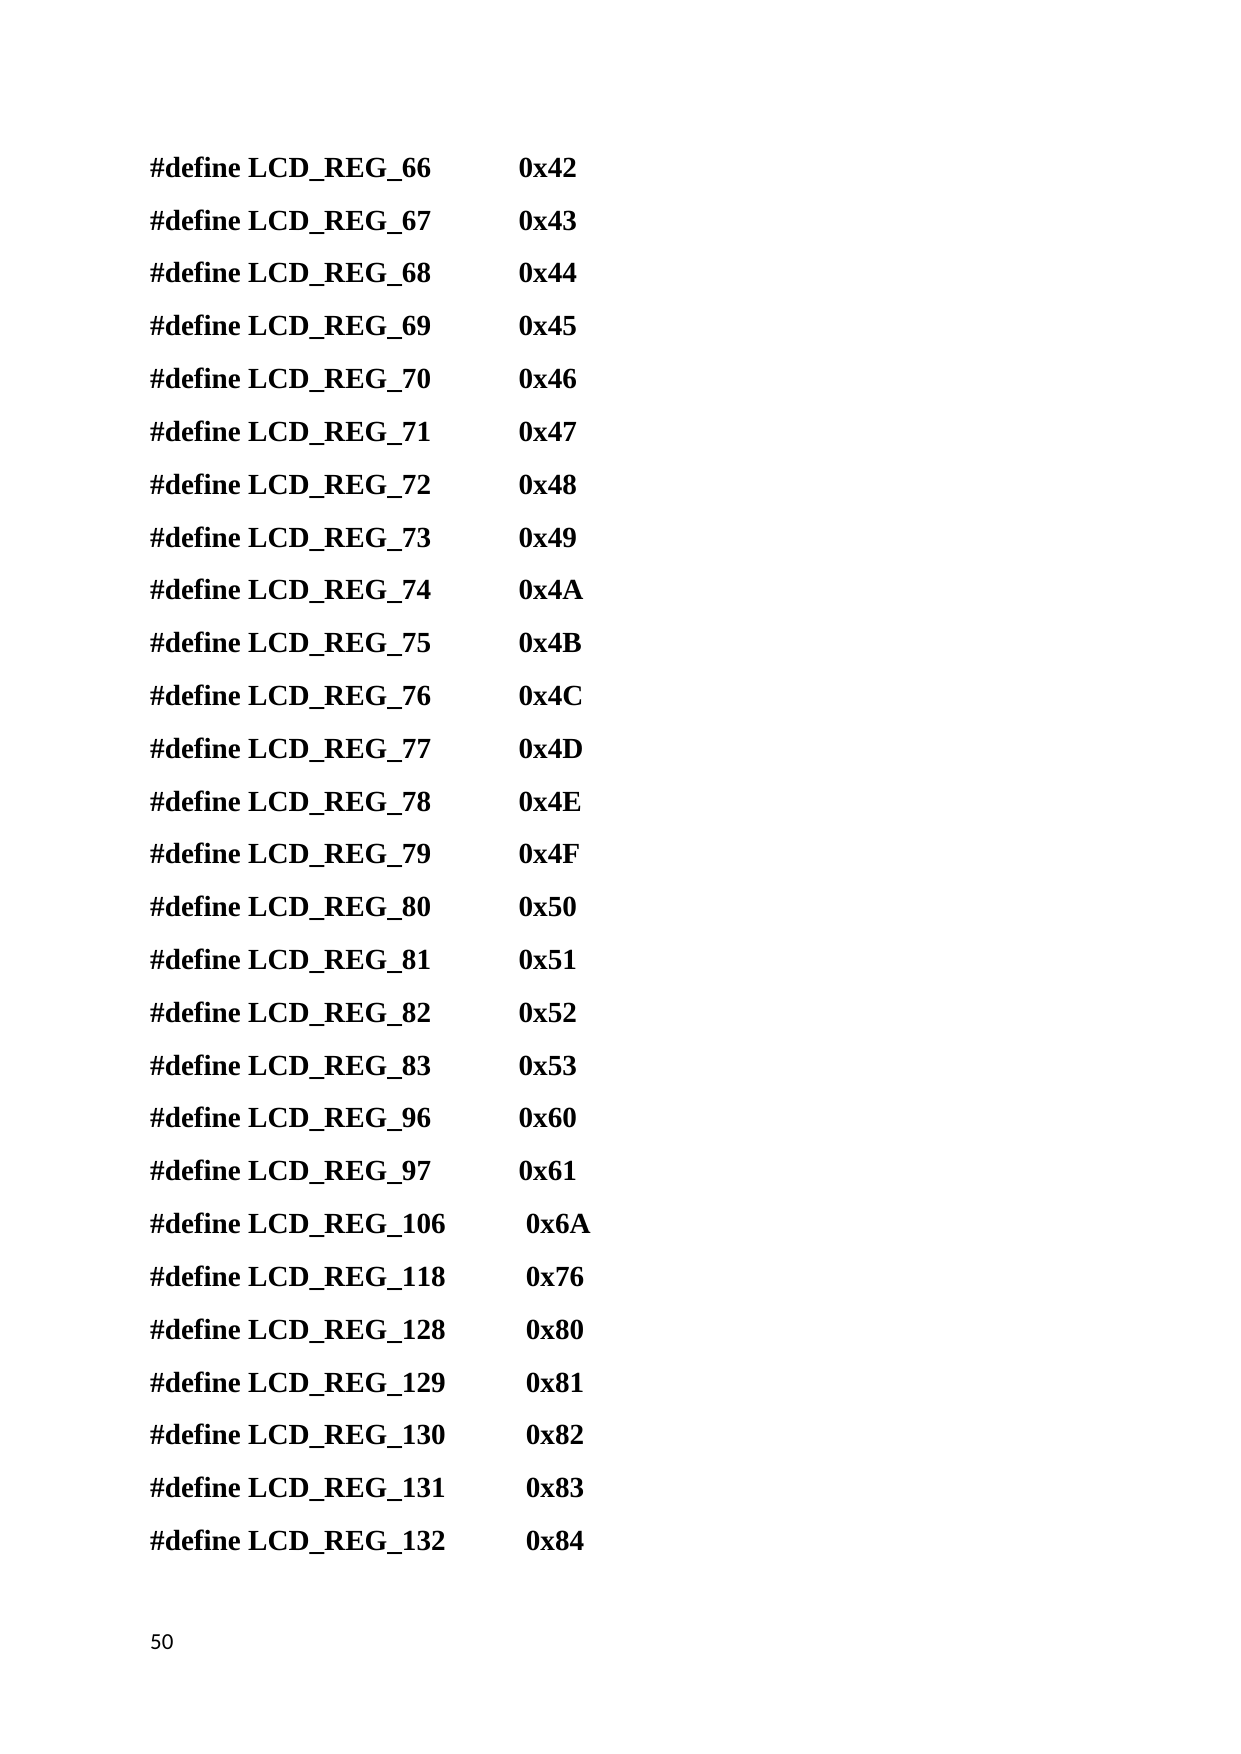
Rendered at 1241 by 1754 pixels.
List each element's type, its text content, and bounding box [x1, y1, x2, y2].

text #define LCD_REG_118 0x76 [150, 1259, 1090, 1293]
text #define LCD_REG_67 0x43 [150, 203, 1090, 236]
text #define LCD_REG_75 0x4B [150, 625, 1090, 659]
text #define LCD_REG_81 0x51 [150, 942, 1090, 976]
text #define LCD_REG_77 0x4D [150, 731, 1090, 764]
text #define LCD_REG_71 0x47 [150, 414, 1090, 448]
text #define LCD_REG_72 0x48 [150, 467, 1090, 500]
text #define LCD_REG_74 0x4A [150, 572, 1090, 606]
text #define LCD_REG_106 0x6A [150, 1206, 1090, 1240]
text #define LCD_REG_128 0x80 [150, 1312, 1090, 1345]
text #define LCD_REG_132 0x84 [150, 1523, 1090, 1557]
text #define LCD_REG_129 0x81 [150, 1365, 1090, 1398]
text #define LCD_REG_83 0x53 [150, 1048, 1090, 1081]
text #define LCD_REG_79 0x4F [150, 837, 1090, 870]
text #define LCD_REG_131 0x83 [150, 1470, 1090, 1504]
text #define LCD_REG_130 0x82 [150, 1417, 1090, 1451]
text #define LCD_REG_82 0x52 [150, 995, 1090, 1028]
text #define LCD_REG_68 0x44 [150, 256, 1090, 289]
text #define LCD_REG_76 0x4C [150, 678, 1090, 712]
text #define LCD_REG_97 0x61 [150, 1153, 1090, 1187]
text #define LCD_REG_78 0x4E [150, 784, 1090, 817]
text #define LCD_REG_69 0x45 [150, 308, 1090, 342]
text #define LCD_REG_66 0x42 [150, 150, 1090, 183]
text #define LCD_REG_73 0x49 [150, 520, 1090, 553]
text #define LCD_REG_80 0x50 [150, 889, 1090, 923]
text #define LCD_REG_96 0x60 [150, 1101, 1090, 1134]
text #define LCD_REG_70 0x46 [150, 361, 1090, 395]
